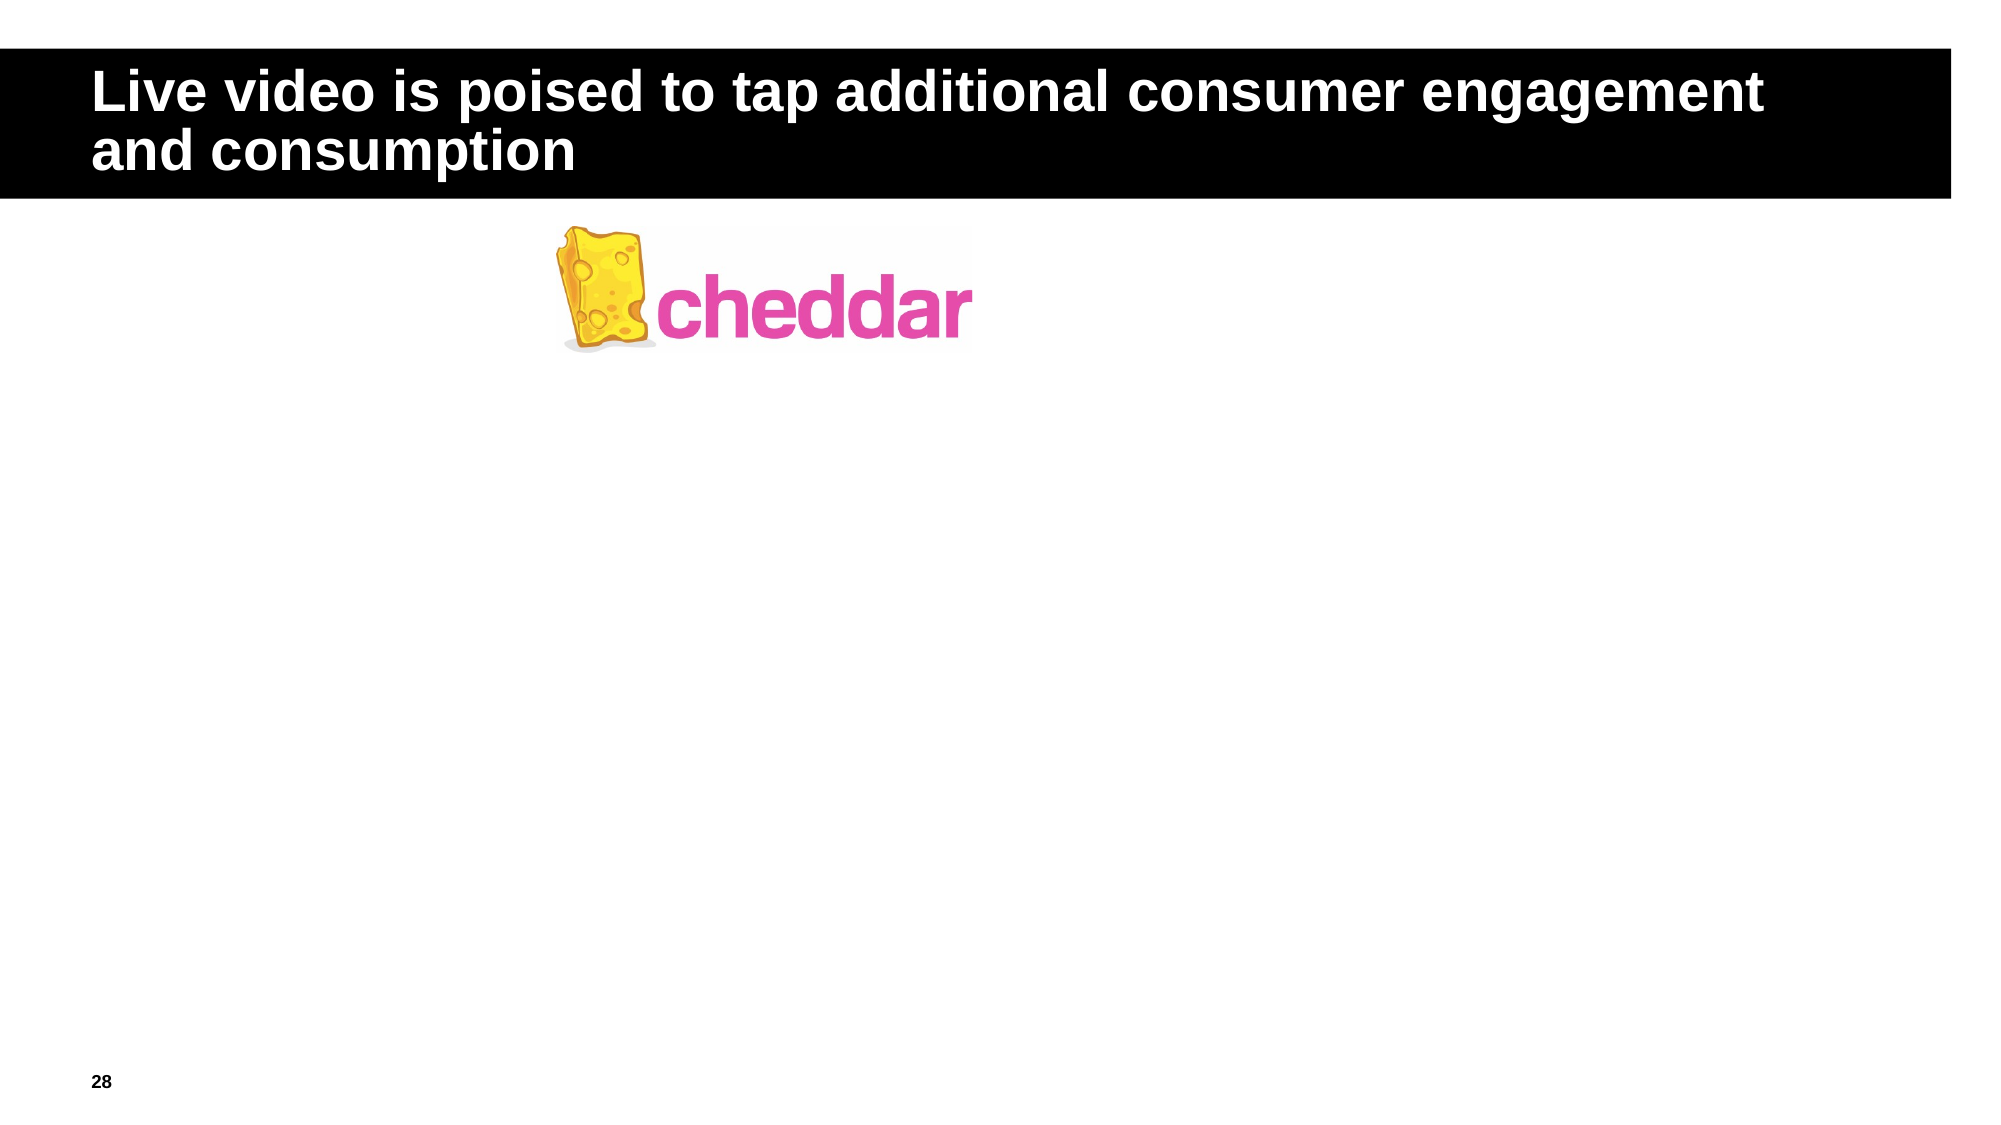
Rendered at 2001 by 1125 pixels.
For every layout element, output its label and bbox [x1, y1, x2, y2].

picture [556, 226, 973, 353]
